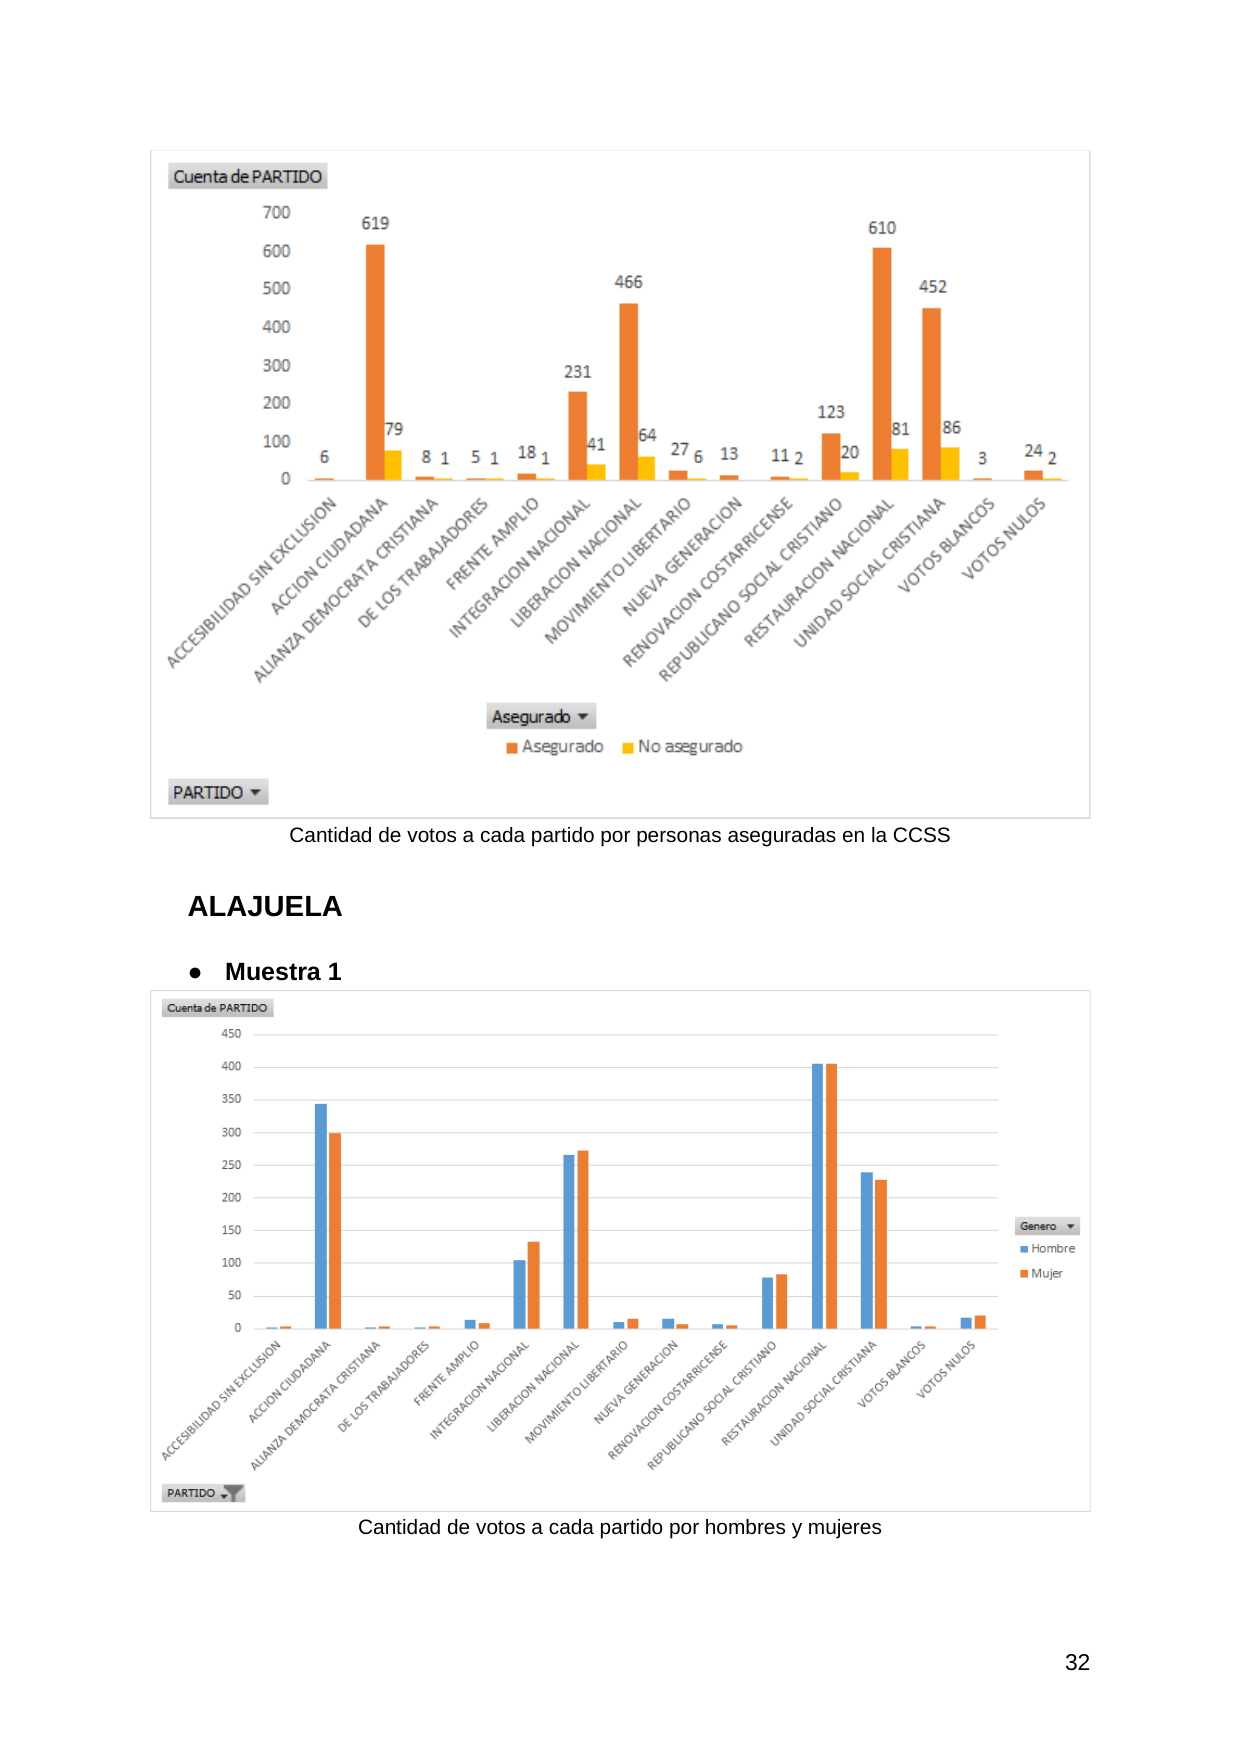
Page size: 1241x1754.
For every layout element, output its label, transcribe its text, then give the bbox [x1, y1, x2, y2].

subtitle Muestra 1 [187, 957, 1090, 986]
text Cantidad de votos a cada partido por personas aseguradas en la CCSS [150, 823, 1090, 847]
picture [150, 150, 1091, 819]
text Cantidad de votos a cada partido por hombres y mujeres [150, 1515, 1090, 1539]
picture [150, 990, 1091, 1512]
subtitle ALAJUELA [187, 889, 1090, 922]
